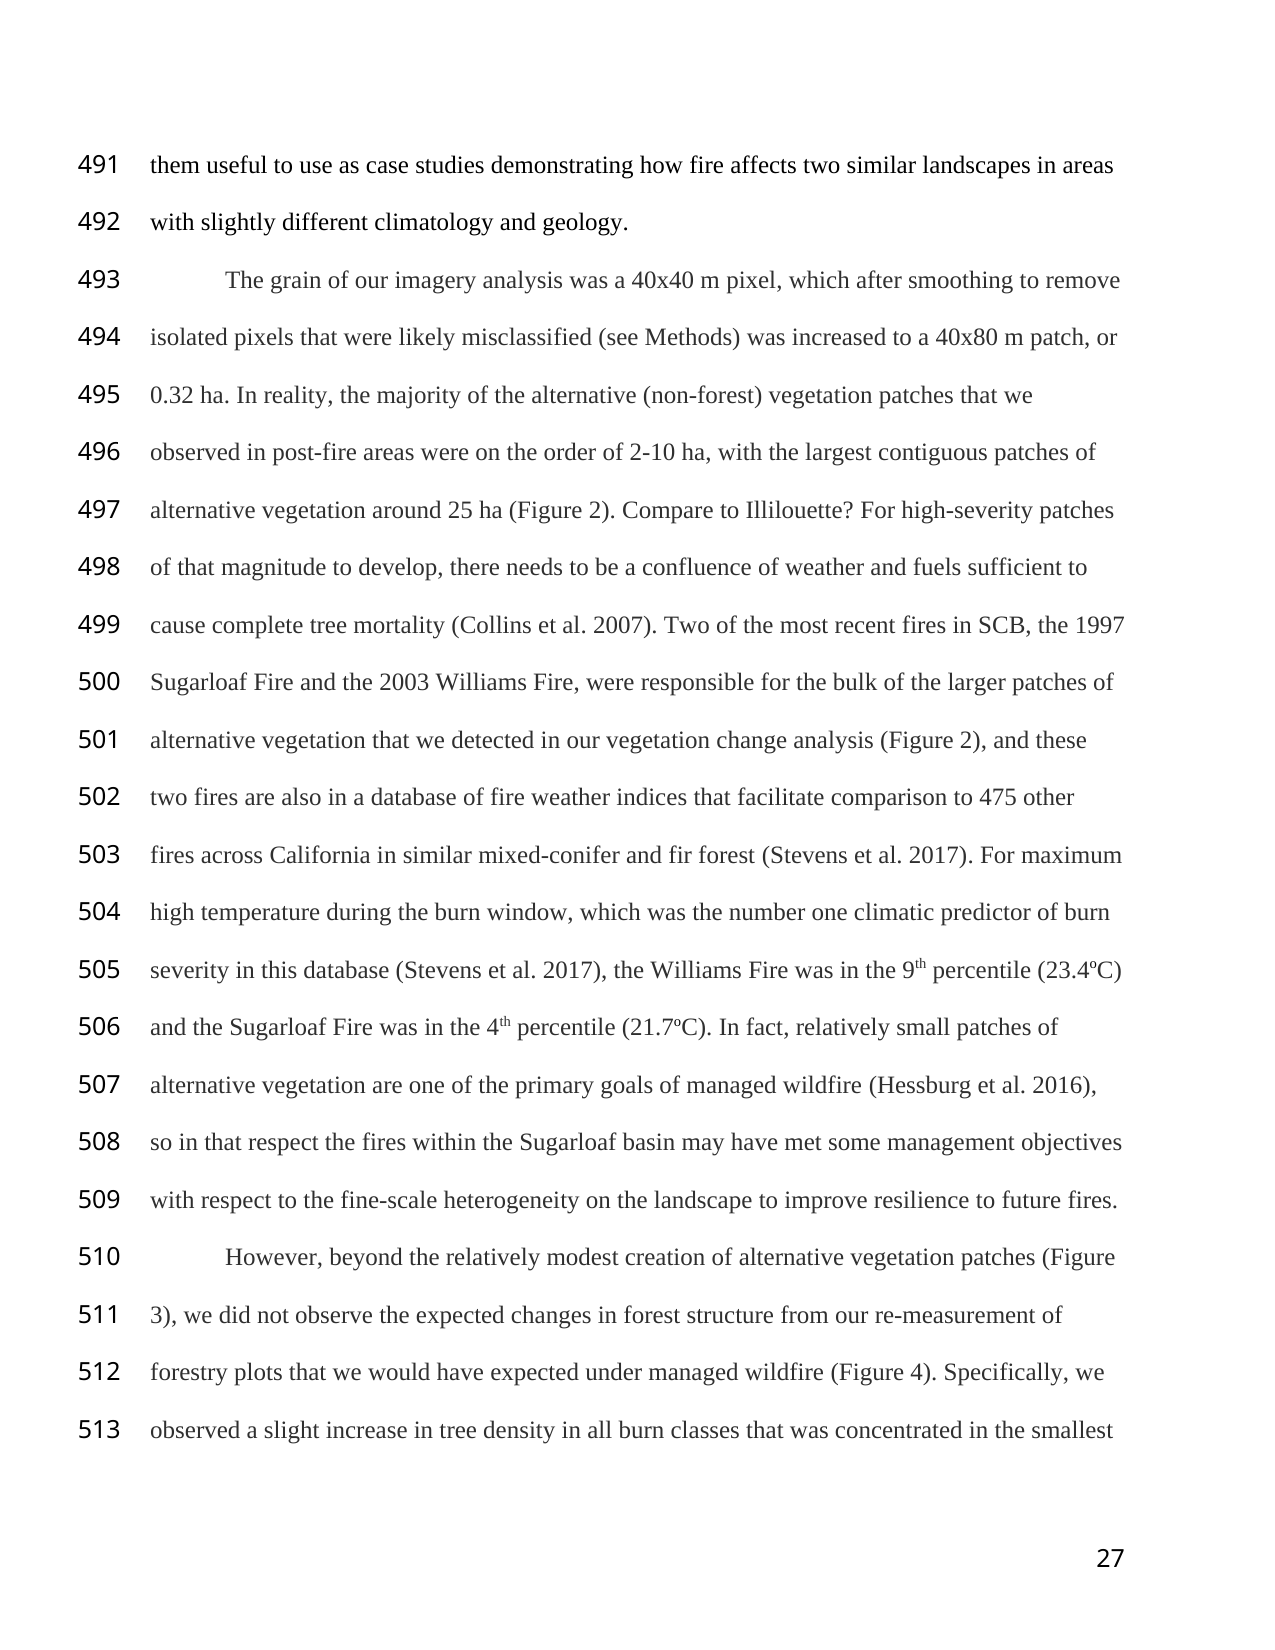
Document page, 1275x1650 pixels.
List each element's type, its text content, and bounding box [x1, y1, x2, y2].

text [150, 150, 1125, 236]
text The grain of our imagery analysis was a 40x40 m pixel, which after smoothing to remove isolated pixels that were likely misclassified (see Methods) was increased to a 40x80 m patch, or 0.32 ha. In reality, the majority of the alternative (non-forest) vegetation patches that we observed in post-fire areas were on the order of 2-10 ha, with the largest contiguous patches of alternative vegetation around 25 ha (Figure 2). Compare to Illilouette? For high-severity patches of that magnitude to develop, there needs to be a confluence of weather and fuels sufficient to cause complete tree mortality (Collins et al. 2007). Two of the most recent fires in SCB, the 1997 Sugarloaf Fire and the 2003 Williams Fire, were responsible for the bulk of the larger patches of alternative vegetation that we detected in our vegetation change analysis (Figure 2), and these two fires are also in a database of fire weather indices that facilitate comparison to 475 other fires across California in similar mixed-conifer and fir forest (Stevens et al. 2017). For maximum high temperature during the burn window, which was the number one climatic predictor of burn severity in this database (Stevens et al. 2017), the Williams Fire was in the 9th percentile (23.4oC) and the Sugarloaf Fire was in the 4th percentile (21.7oC). In fact, relatively small patches of alternative vegetation are one of the primary goals of managed wildfire (Hessburg et al. 2016), so in that respect the fires within the Sugarloaf basin may have met some management objectives with respect to the fine-scale heterogeneity on the landscape to improve resilience to future fires. [150, 265, 1125, 1214]
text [150, 1242, 1125, 1444]
